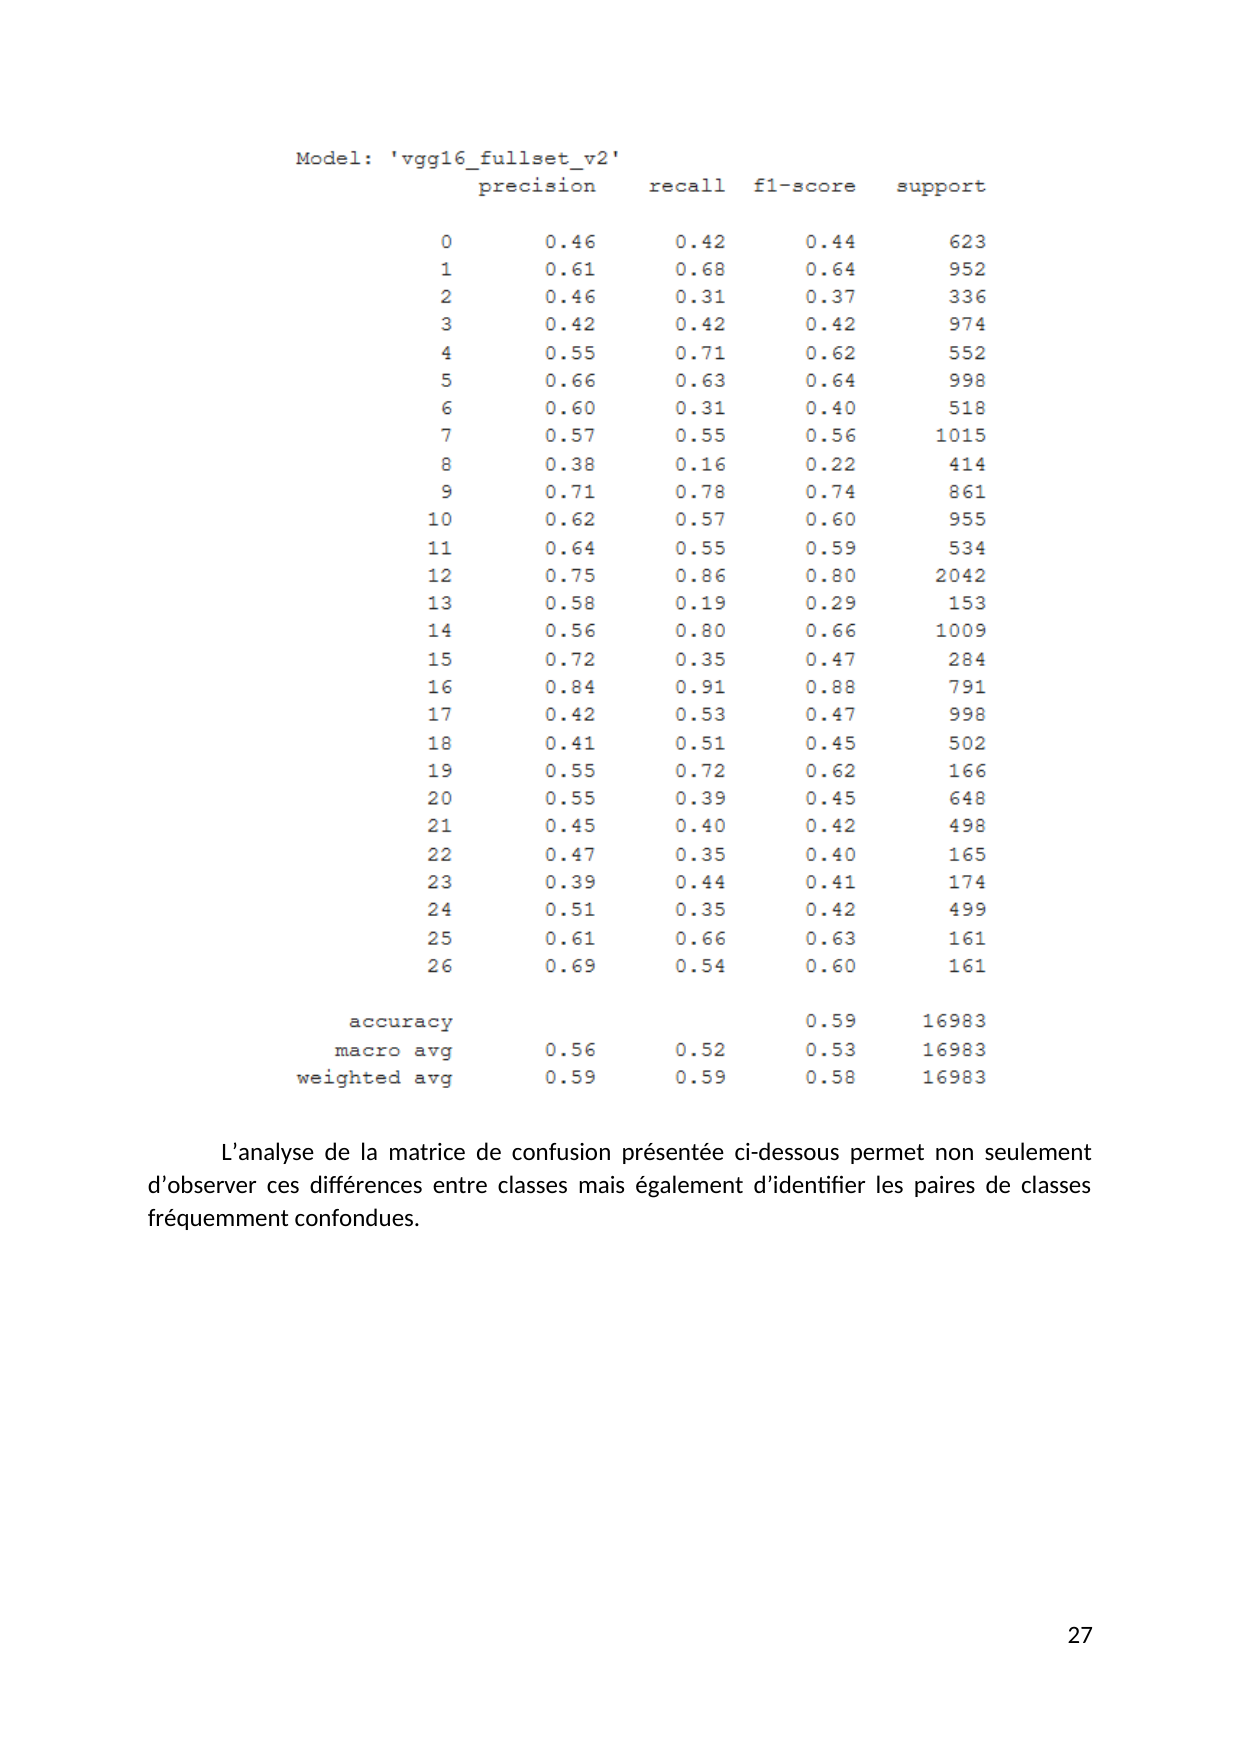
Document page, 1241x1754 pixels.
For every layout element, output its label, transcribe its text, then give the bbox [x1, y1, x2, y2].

picture [288, 147, 1026, 1101]
text L’analyse de la matrice de confusion présentée ci-dessous permet non seulement d’observer ces différences entre classes mais également d’identifier les paires de classes fréquemment confondues. [148, 1136, 1093, 1233]
